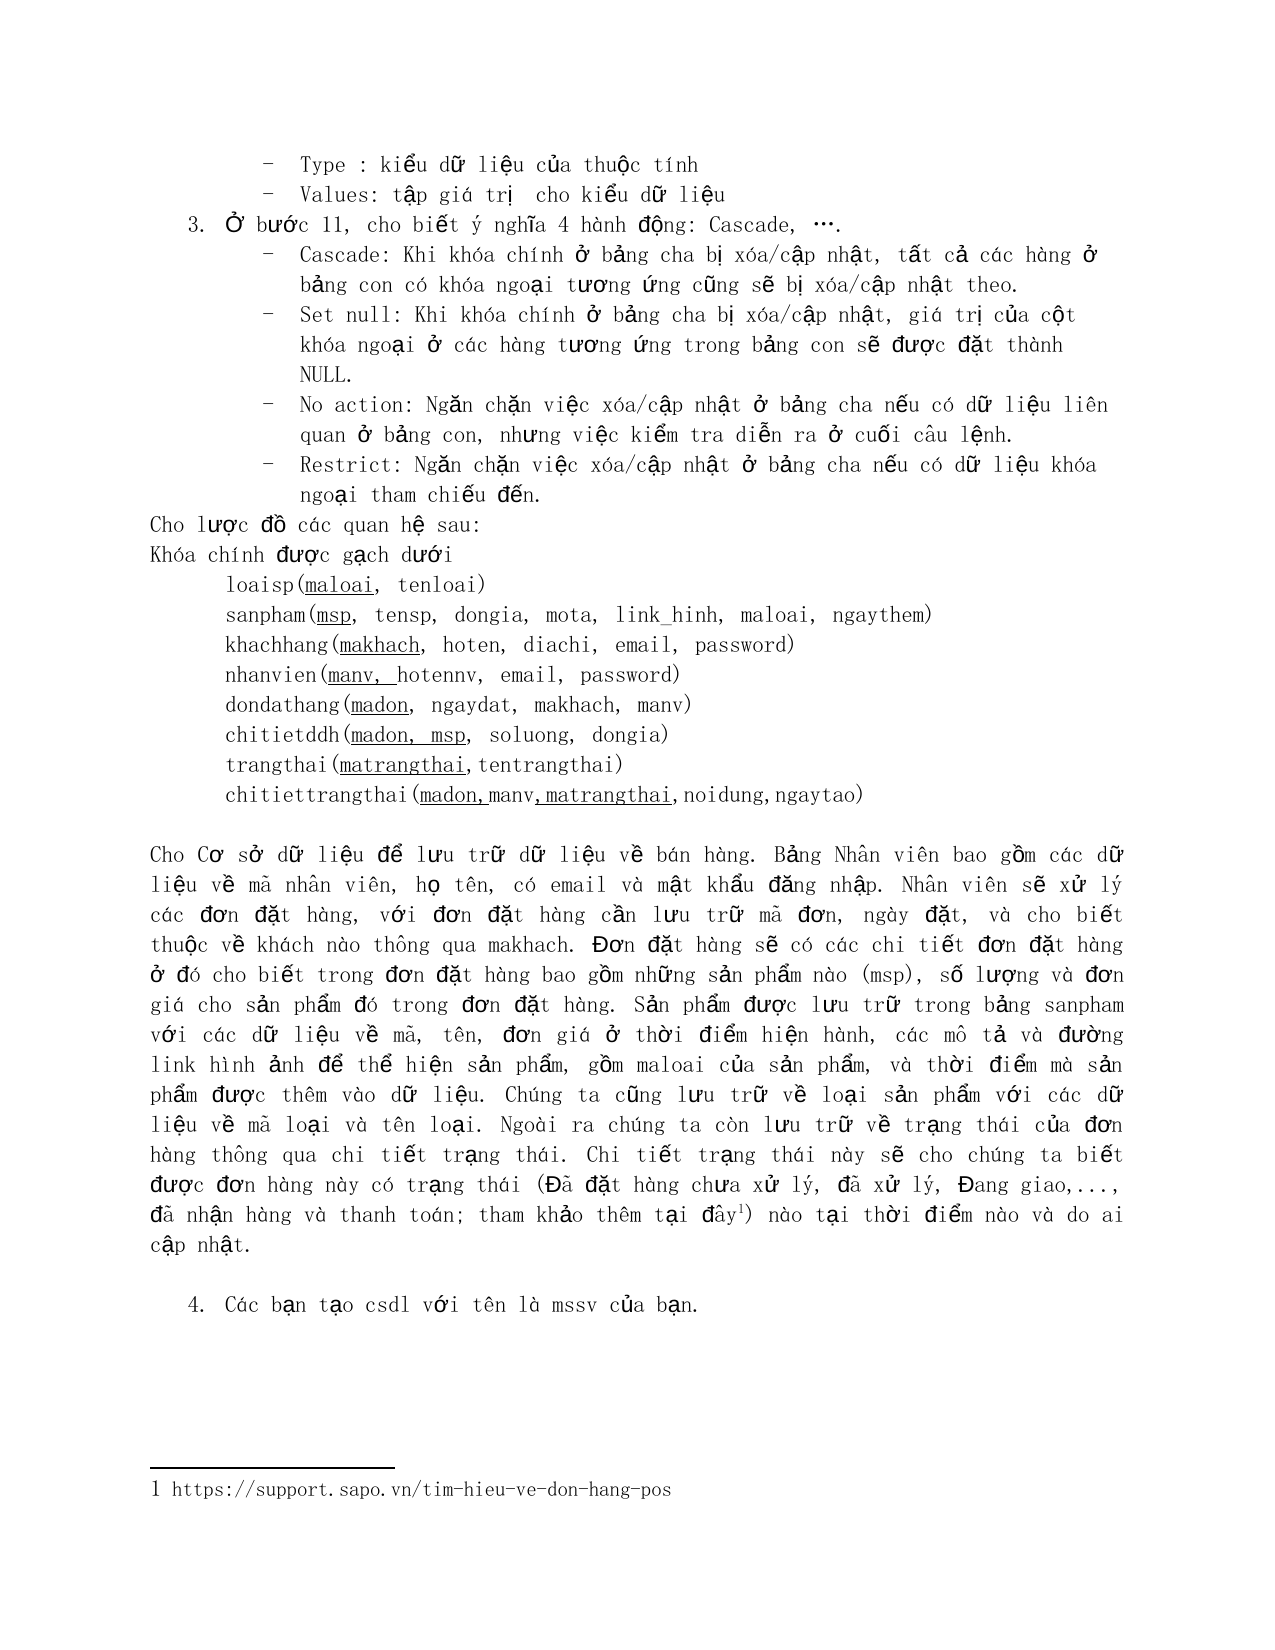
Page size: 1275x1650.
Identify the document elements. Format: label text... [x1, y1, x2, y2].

text chitietddh(madon, msp, soluong, dongia) [225, 720, 1125, 746]
text chitiettrangthai(madon,manv,matrangthai,noidung,ngaytao) [225, 780, 1125, 806]
list Values: tập giá trị cho kiểu dữ liệu [262, 180, 1125, 206]
list Restrict: Ngăn chặn việc xóa/cập nhật ở bảng cha nếu có dữ liệu khóa ngoại tham chiếu đến. [262, 450, 1125, 506]
text trangthai(matrangthai,tentrangthai) [225, 750, 1125, 776]
text khachhang(makhach, hoten, diachi, email, password) [225, 630, 1125, 656]
list Ở bước 11, cho biết ý nghĩa 4 hành động: Cascade, …. [187, 210, 1125, 236]
text dondathang(madon, ngaydat, makhach, manv) [225, 690, 1125, 716]
list Type : kiểu dữ liệu của thuộc tính [262, 150, 1125, 176]
text loaisp(maloai, tenloai) [225, 570, 1125, 596]
list Cascade: Khi khóa chính ở bảng cha bị xóa/cập nhật, tất cả các hàng ở bảng con có khóa ngoại tương ứng cũng sẽ bị xóa/cập nhật theo. [262, 240, 1125, 296]
list Các bạn tạo csdl với tên là mssv của bạn. [187, 1290, 1125, 1316]
text nhanvien(manv, hotennv, email, password) [225, 660, 1125, 686]
list Set null: Khi khóa chính ở bảng cha bị xóa/cập nhật, giá trị của cột khóa ngoại ở các hàng tương ứng trong bảng con sẽ được đặt thành NULL. [262, 300, 1125, 386]
text Khóa chính được gạch dưới [150, 540, 1125, 566]
list No action: Ngăn chặn việc xóa/cập nhật ở bảng cha nếu có dữ liệu liên quan ở bảng con, nhưng việc kiểm tra diễn ra ở cuối câu lệnh. [262, 390, 1125, 446]
text Cho Cơ sở dữ liệu để lưu trữ dữ liệu về bán hàng. Bảng Nhân viên bao gồm các dữ liệu về mã nhân viên, họ tên, có email và mật khẩu đăng nhập. Nhân viên sẽ xử lý các đơn đặt hàng, với đơn đặt hàng cần lưu trữ mã đơn, ngày đặt, và cho biết thuộc về khách nào thông qua makhach. Đơn đặt hàng sẽ có các chi tiết đơn đặt hàng ở đó cho biết trong đơn đặt hàng bao gồm những sản phẩm nào (msp), số lượng và đơn giá cho sản phẩm đó trong đơn đặt hàng. Sản phẩm được lưu trữ trong bảng sanpham với các dữ liệu về mã, tên, đơn giá ở thời điểm hiện hành, các mô tả và đường link hình ảnh để thể hiện sản phẩm, gồm maloai của sản phẩm, và thời điểm mà sản phẩm được thêm vào dữ liệu. Chúng ta cũng lưu trữ về loại sản phẩm với các dữ liệu về mã loại và tên loại. Ngoài ra chúng ta còn lưu trữ về trạng thái của đơn hàng thông qua chi tiết trạng thái. Chi tiết trạng thái này sẽ cho chúng ta biết được đơn hàng này có trạng thái (Đã đặt hàng chưa xử lý, đã xử lý, Đang giao,..., đã nhận hàng và thanh toán; tham khảo thêm tại đây) nào tại thời điểm nào và do ai cập nhật. [150, 840, 1125, 1256]
text Cho lược đồ các quan hệ sau: [150, 510, 1125, 536]
text sanpham(msp, tensp, dongia, mota, link_hinh, maloai, ngaythem) [225, 600, 1125, 626]
